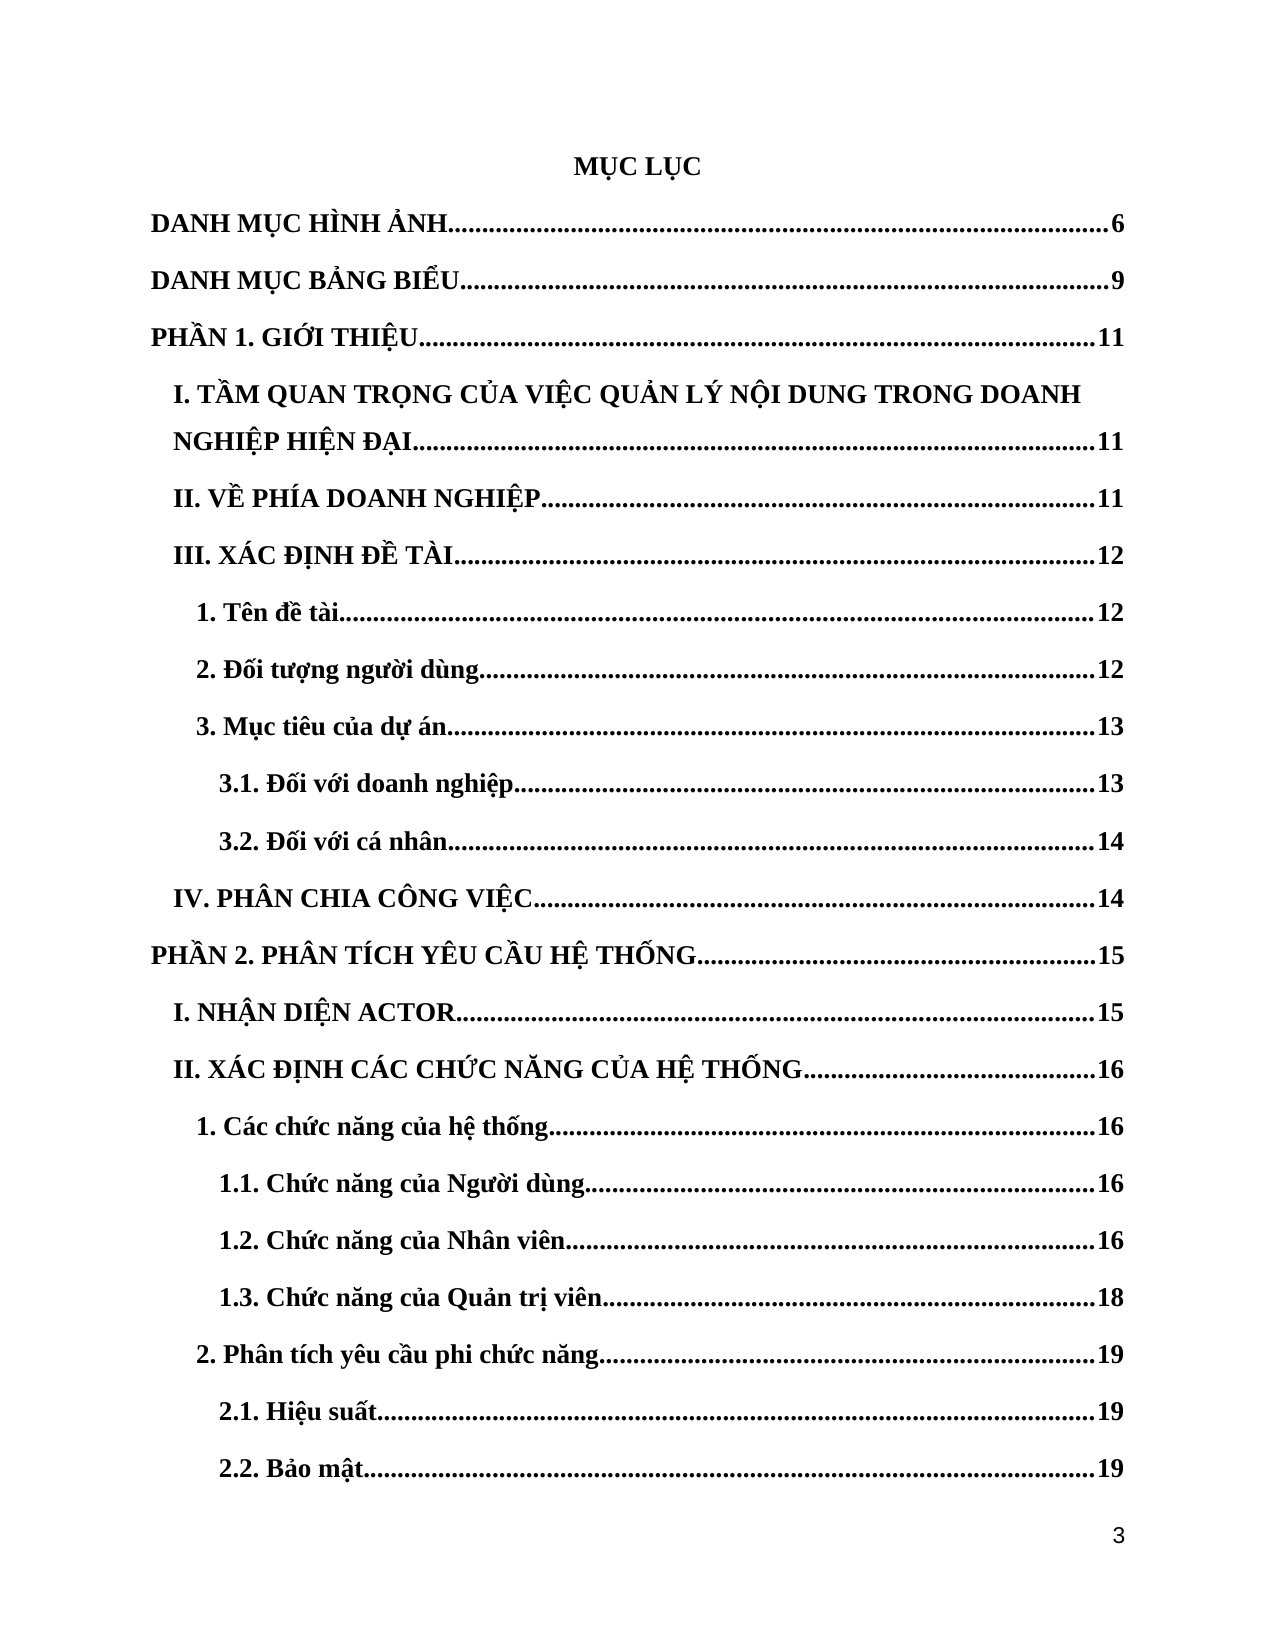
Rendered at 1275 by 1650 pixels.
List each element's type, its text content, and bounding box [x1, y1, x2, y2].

text 2. Đối tượng người dùng 12 [196, 653, 1125, 684]
text DANH MỤC HÌNH ẢNH 6 [150, 207, 1125, 238]
text DANH MỤC BẢNG BIỂU 9 [150, 264, 1125, 295]
text 1. Tên đề tài 12 [196, 596, 1125, 627]
text 3.2. Đối với cá nhân 14 [219, 824, 1125, 856]
text 2.2. Bảo mật 19 [219, 1452, 1125, 1484]
text 1. Các chức năng của hệ thống 16 [196, 1110, 1125, 1141]
text 1.1. Chức năng của Người dùng 16 [219, 1167, 1125, 1198]
text MỤC LỤC [150, 150, 1125, 181]
text I. TẦM QUAN TRỌNG CỦA VIỆC QUẢN LÝ NỘI DUNG TRONG DOANH NGHIỆP HIỆN ĐẠI 11 [173, 378, 1125, 456]
text PHẦN 1. GIỚI THIỆU 11 [150, 321, 1125, 352]
text 3.1. Đối với doanh nghiệp 13 [219, 767, 1125, 799]
text 3. Mục tiêu của dự án 13 [196, 710, 1125, 742]
text I. NHẬN DIỆN ACTOR 15 [173, 996, 1125, 1027]
text IV. PHÂN CHIA CÔNG VIỆC 14 [173, 882, 1125, 913]
text PHẦN 2. PHÂN TÍCH YÊU CẦU HỆ THỐNG 15 [150, 939, 1125, 970]
text 1.3. Chức năng của Quản trị viên 18 [219, 1281, 1125, 1312]
text 2.1. Hiệu suất 19 [219, 1395, 1125, 1427]
text II. VỀ PHÍA DOANH NGHIỆP 11 [173, 482, 1125, 513]
text 1.2. Chức năng của Nhân viên 16 [219, 1224, 1125, 1255]
text 2. Phân tích yêu cầu phi chức năng 19 [196, 1338, 1125, 1369]
text III. XÁC ĐỊNH ĐỀ TÀI 12 [173, 539, 1125, 570]
text II. XÁC ĐỊNH CÁC CHỨC NĂNG CỦA HỆ THỐNG 16 [173, 1053, 1125, 1084]
